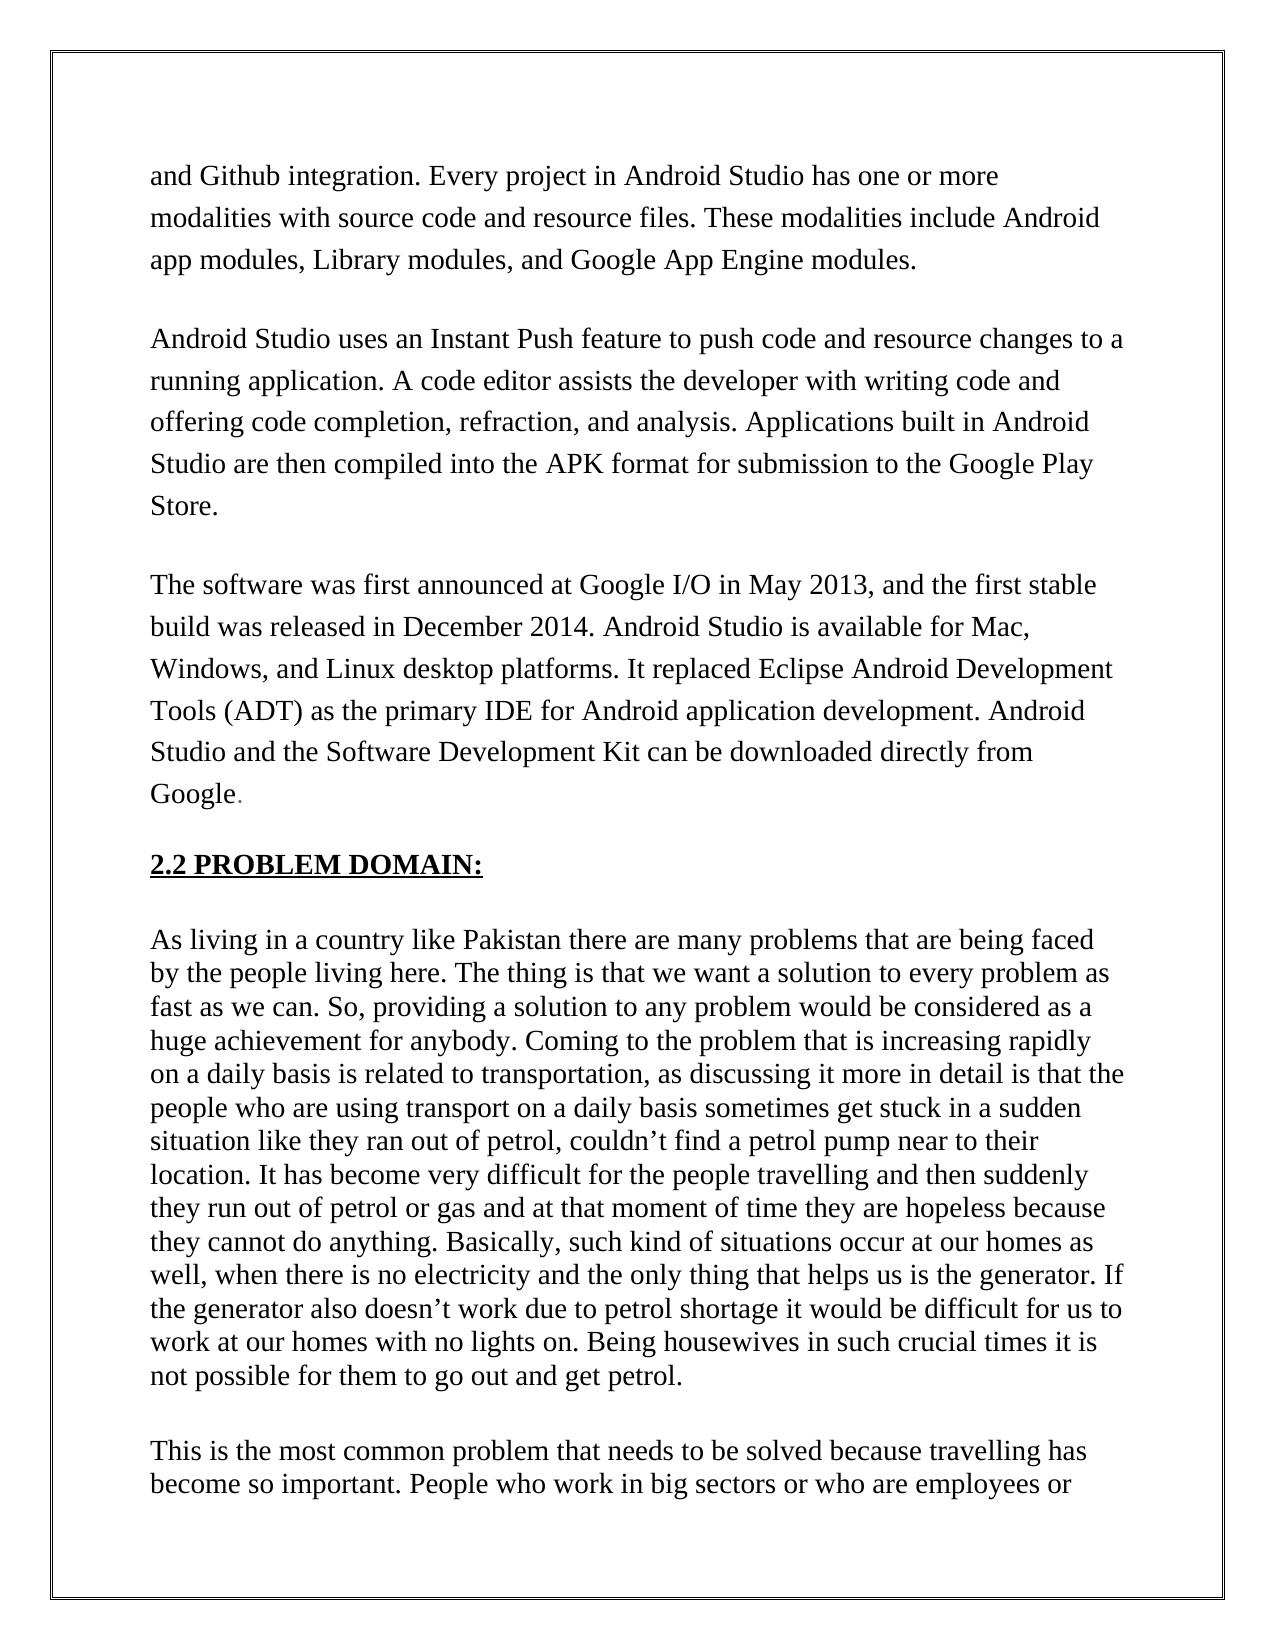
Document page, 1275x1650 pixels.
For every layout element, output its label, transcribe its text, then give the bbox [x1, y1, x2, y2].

text Android Studio uses an Instant Push feature to push code and resource changes to a running application. A code editor assists the developer with writing code and offering code completion, refraction, and analysis. Applications built in Android Studio are then compiled into the APK format for submission to the Google Play Store. [150, 313, 1125, 522]
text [150, 1433, 1125, 1500]
text As living in a country like Pakistan there are many problems that are being faced by the people living here. The thing is that we want a solution to every problem as fast as we can. So, providing a solution to any problem would be considered as a huge achievement for anybody. Coming to the problem that is increasing rapidly on a daily basis is related to transportation, as discussing it more in detail is that the people who are using transport on a daily basis sometimes get stuck in a sudden situation like they ran out of petrol, couldn’t find a petrol pump near to their location. It has become very difficult for the people travelling and then suddenly they run out of petrol or gas and at that moment of time they are hopeless because they cannot do anything. Basically, such kind of situations occur at our homes as well, when there is no electricity and the only thing that helps us is the generator. If the generator also doesn’t work due to petrol shortage it would be difficult for us to work at our homes with no lights on. Being housewives in such crucial times it is not possible for them to go out and get petrol. [150, 922, 1125, 1392]
text 2.2 PROBLEM DOMAIN: [150, 847, 1125, 881]
text The software was first announced at Google I/O in May 2013, and the first stable build was released in December 2014. Android Studio is available for Mac, Windows, and Linux desktop platforms. It replaced Eclipse Android Development Tools (ADT) as the primary IDE for Android application development. Android Studio and the Software Development Kit can be downloaded directly from Google. [150, 559, 1125, 810]
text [150, 150, 1125, 275]
